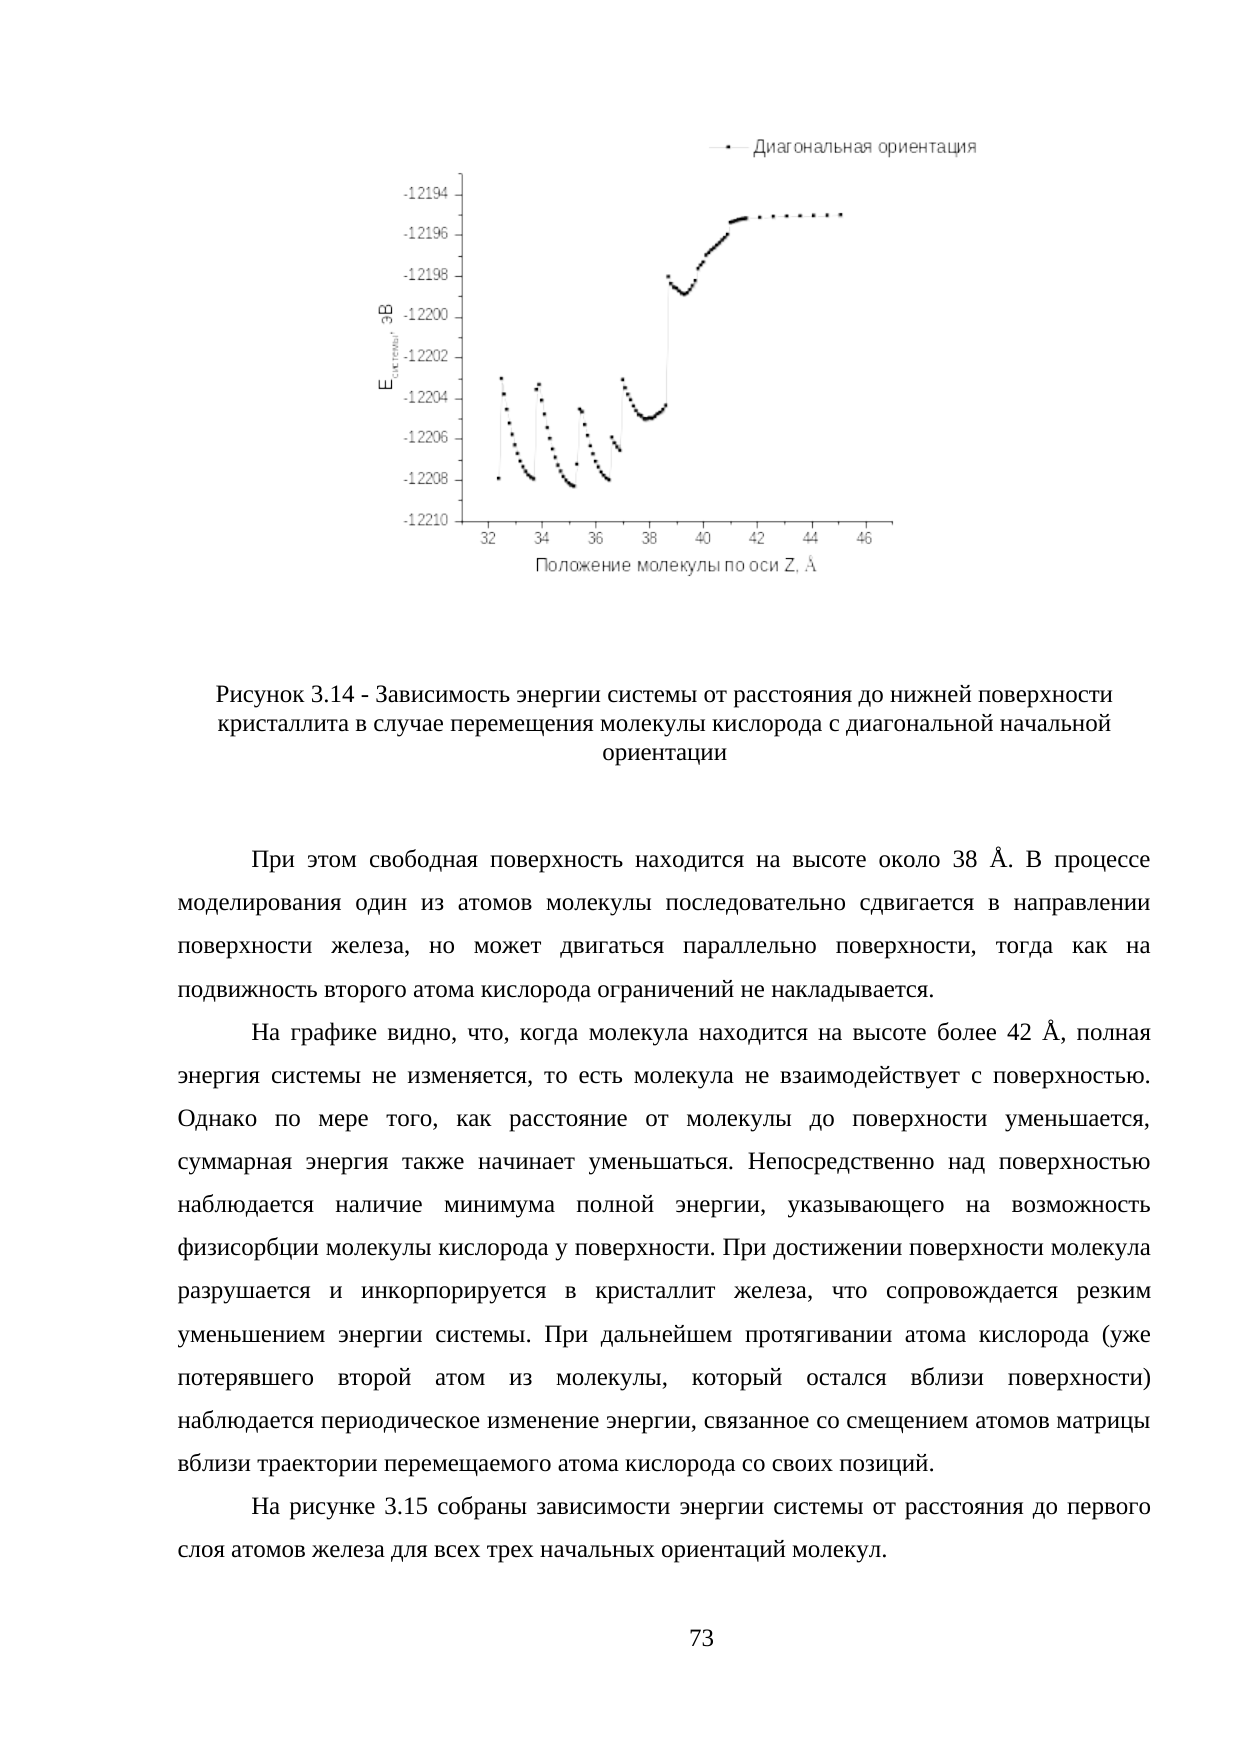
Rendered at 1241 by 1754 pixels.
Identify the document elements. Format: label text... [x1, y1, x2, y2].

text Рисунок 3.14 - Зависимость энергии системы от расстояния до нижней поверхности кристаллита в случае перемещения молекулы кислорода с диагональной начальной ориентации [177, 679, 1152, 766]
text На графике видно, что, когда молекула находится на высоте более 42 Å, полная энергия системы не изменяется, то есть молекула не взаимодействует с поверхностью. Однако по мере того, как расстояние от молекулы до поверхности уменьшается, суммарная энергия также начинает уменьшаться. Непосредственно над поверхностью наблюдается наличие минимума полной энергии, указывающего на возможность физисорбции молекулы кислорода у поверхности. При достижении поверхности молекула разрушается и инкорпорируется в кристаллит железа, что сопровождается резким уменьшением энергии системы. При дальнейшем протягивании атома кислорода (уже потерявшего второй атом из молекулы, который остался вблизи поверхности) наблюдается периодическое изменение энергии, связанное со смещением атомов матрицы вблизи траектории перемещаемого атома кислорода со своих позиций. [177, 1017, 1152, 1477]
text На рисунке 3.15 собраны зависимости энергии системы от расстояния до первого слоя атомов железа для всех трех начальных ориентаций молекул. [177, 1491, 1152, 1563]
text При этом свободная поверхность находится на высоте около 38 Å. В процессе моделирования один из атомов молекулы последовательно сдвигается в направлении поверхности железа, но может двигаться параллельно поверхности, тогда как на подвижность второго атома кислорода ограничений не накладывается. [177, 844, 1152, 1002]
